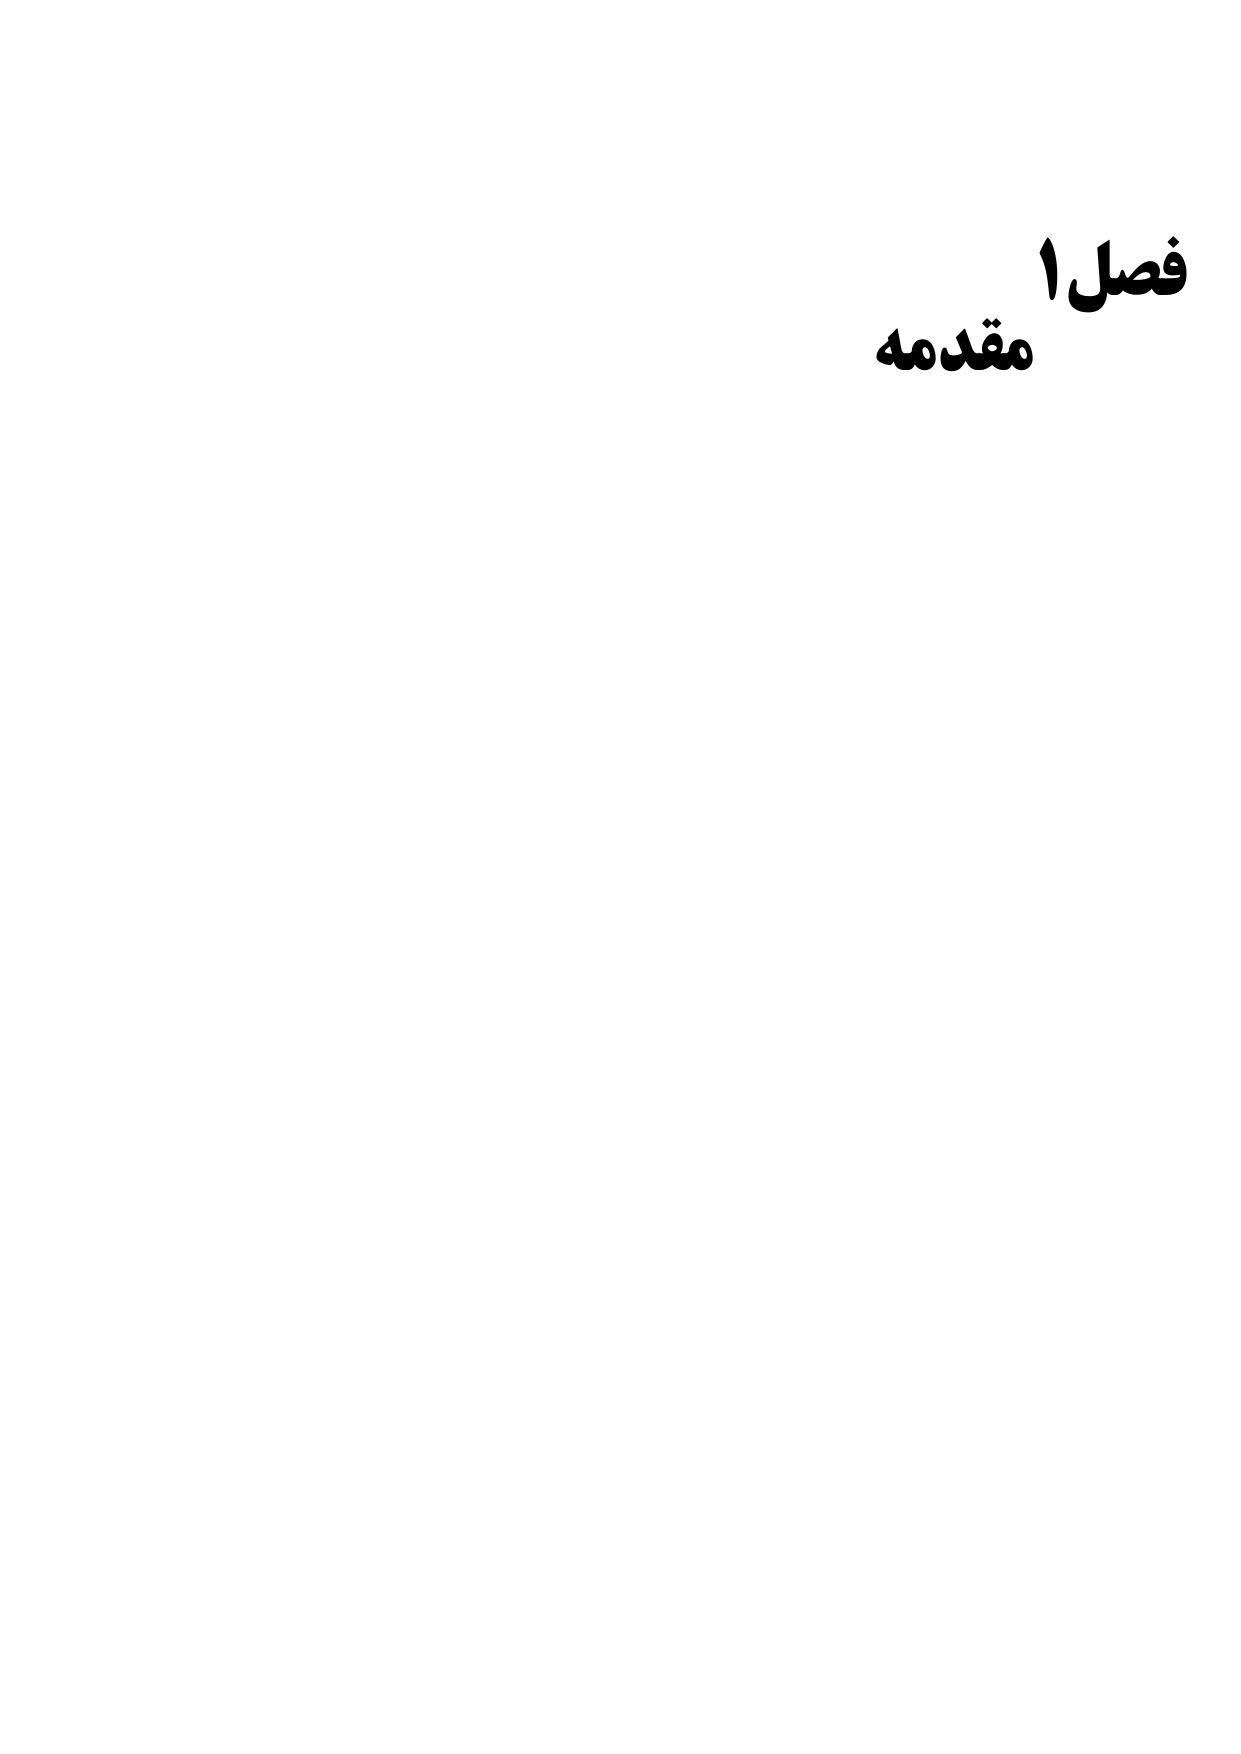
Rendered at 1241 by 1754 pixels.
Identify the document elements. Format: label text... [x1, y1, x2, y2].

text مقدمه [147, 243, 1033, 393]
